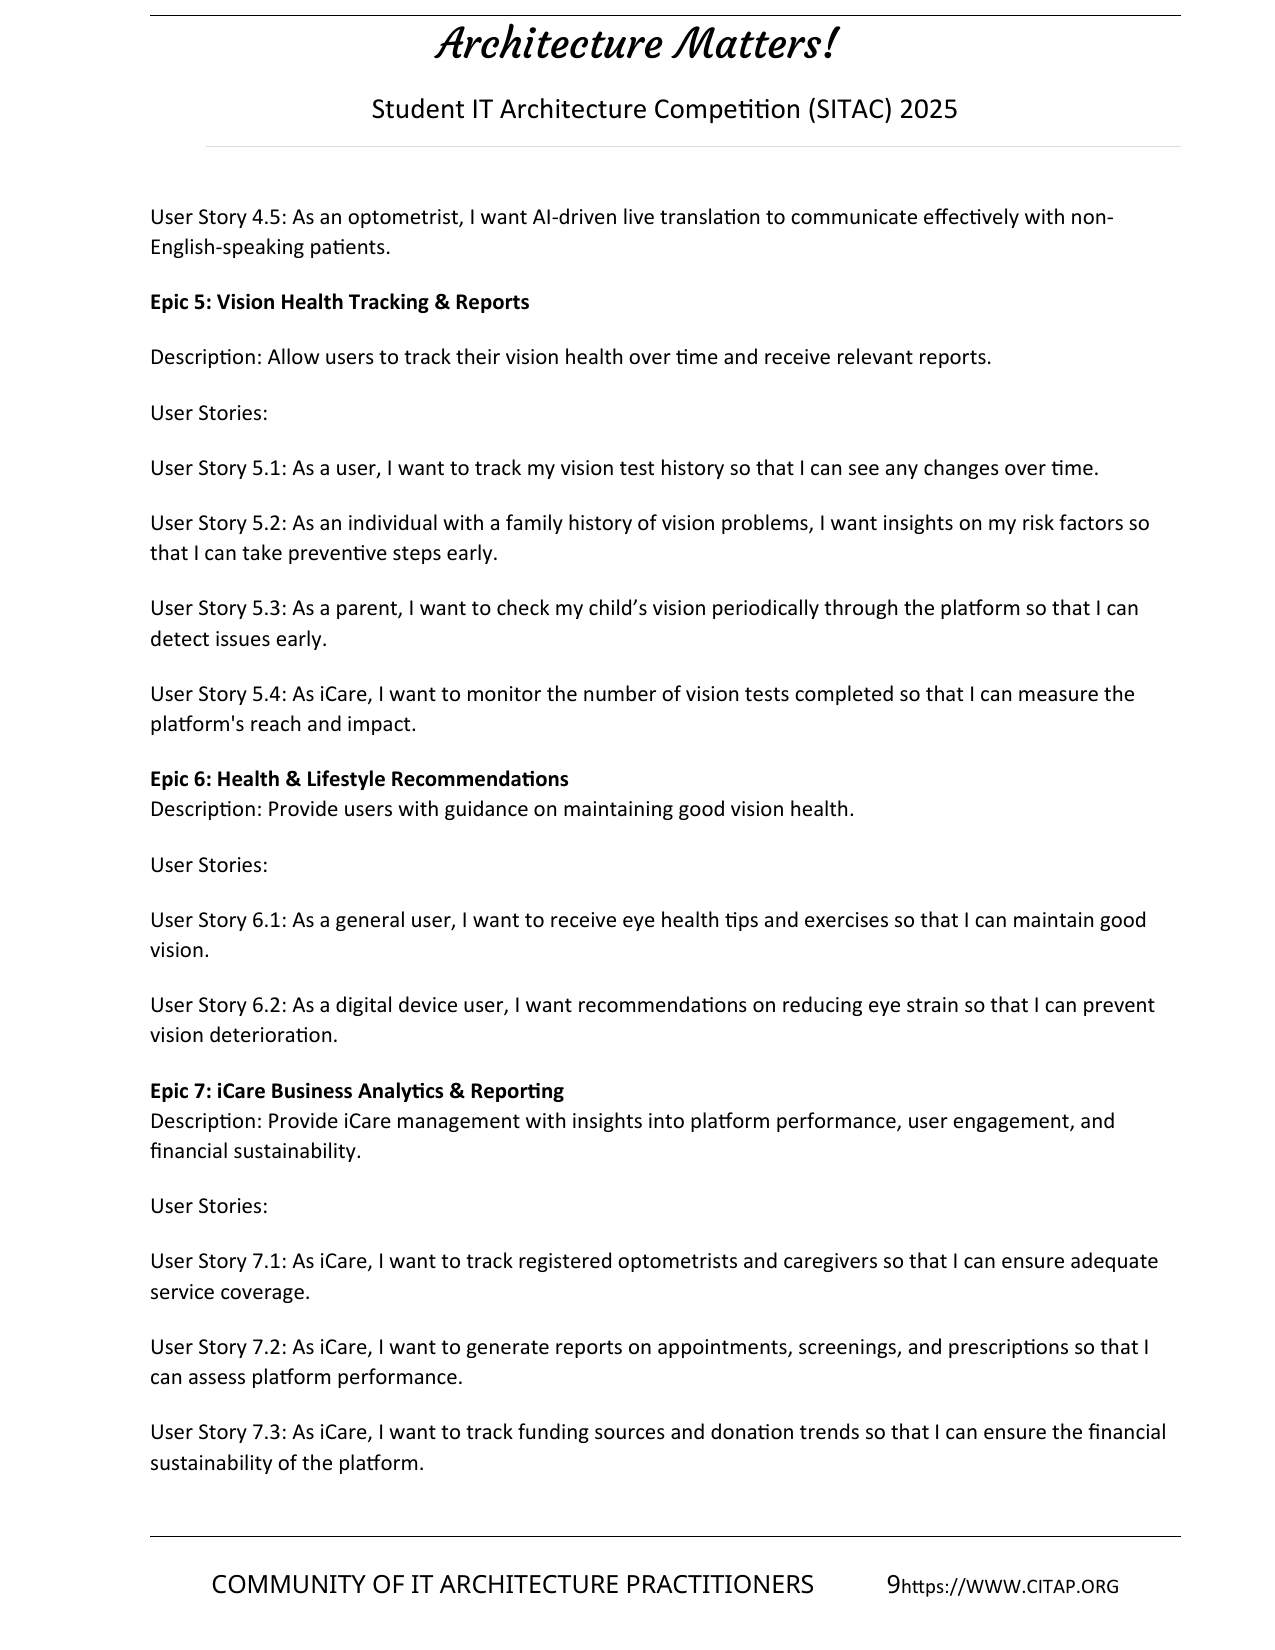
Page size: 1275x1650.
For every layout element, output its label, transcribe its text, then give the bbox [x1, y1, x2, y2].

text User Stories: [150, 1192, 1181, 1220]
text User Story 7.1: As iCare, I want to track registered optometrists and caregivers so that I can ensure adequate service coverage. [150, 1247, 1181, 1305]
text User Story 4.5: As an optometrist, I want AI-driven live translation to communicate effectively with non-English-speaking patients. [150, 202, 1181, 260]
text User Story 5.2: As an individual with a family history of vision problems, I want insights on my risk factors so that I can take preventive steps early. [150, 508, 1181, 567]
text User Story 7.3: As iCare, I want to track funding sources and donation trends so that I can ensure the financial sustainability of the platform. [150, 1418, 1181, 1476]
text User Story 6.2: As a digital device user, I want recommendations on reducing eye strain so that I can prevent vision deterioration. [150, 991, 1181, 1049]
text Description: Allow users to track their vision health over time and receive relevant reports. [150, 343, 1181, 371]
text Epic 5: Vision Health Tracking & Reports [150, 288, 1181, 316]
text User Story 7.2: As iCare, I want to generate reports on appointments, screenings, and prescriptions so that I can assess platform performance. [150, 1332, 1181, 1391]
text User Story 5.4: As iCare, I want to monitor the number of vision tests completed so that I can measure the platform's reach and impact. [150, 679, 1181, 737]
text User Story 5.1: As a user, I want to track my vision test history so that I can see any changes over time. [150, 453, 1181, 481]
text User Stories: [150, 850, 1181, 878]
text Epic 7: iCare Business Analytics & Reporting Description: Provide iCare management with insights into platform performance, user engagement, and financial sustainability. [150, 1076, 1181, 1164]
text Epic 6: Health & Lifestyle Recommendations Description: Provide users with guidance on maintaining good vision health. [150, 765, 1181, 823]
text User Stories: [150, 398, 1181, 426]
text User Story 5.3: As a parent, I want to check my child’s vision periodically through the platform so that I can detect issues early. [150, 594, 1181, 652]
text User Story 6.1: As a general user, I want to receive eye health tips and exercises so that I can maintain good vision. [150, 905, 1181, 963]
